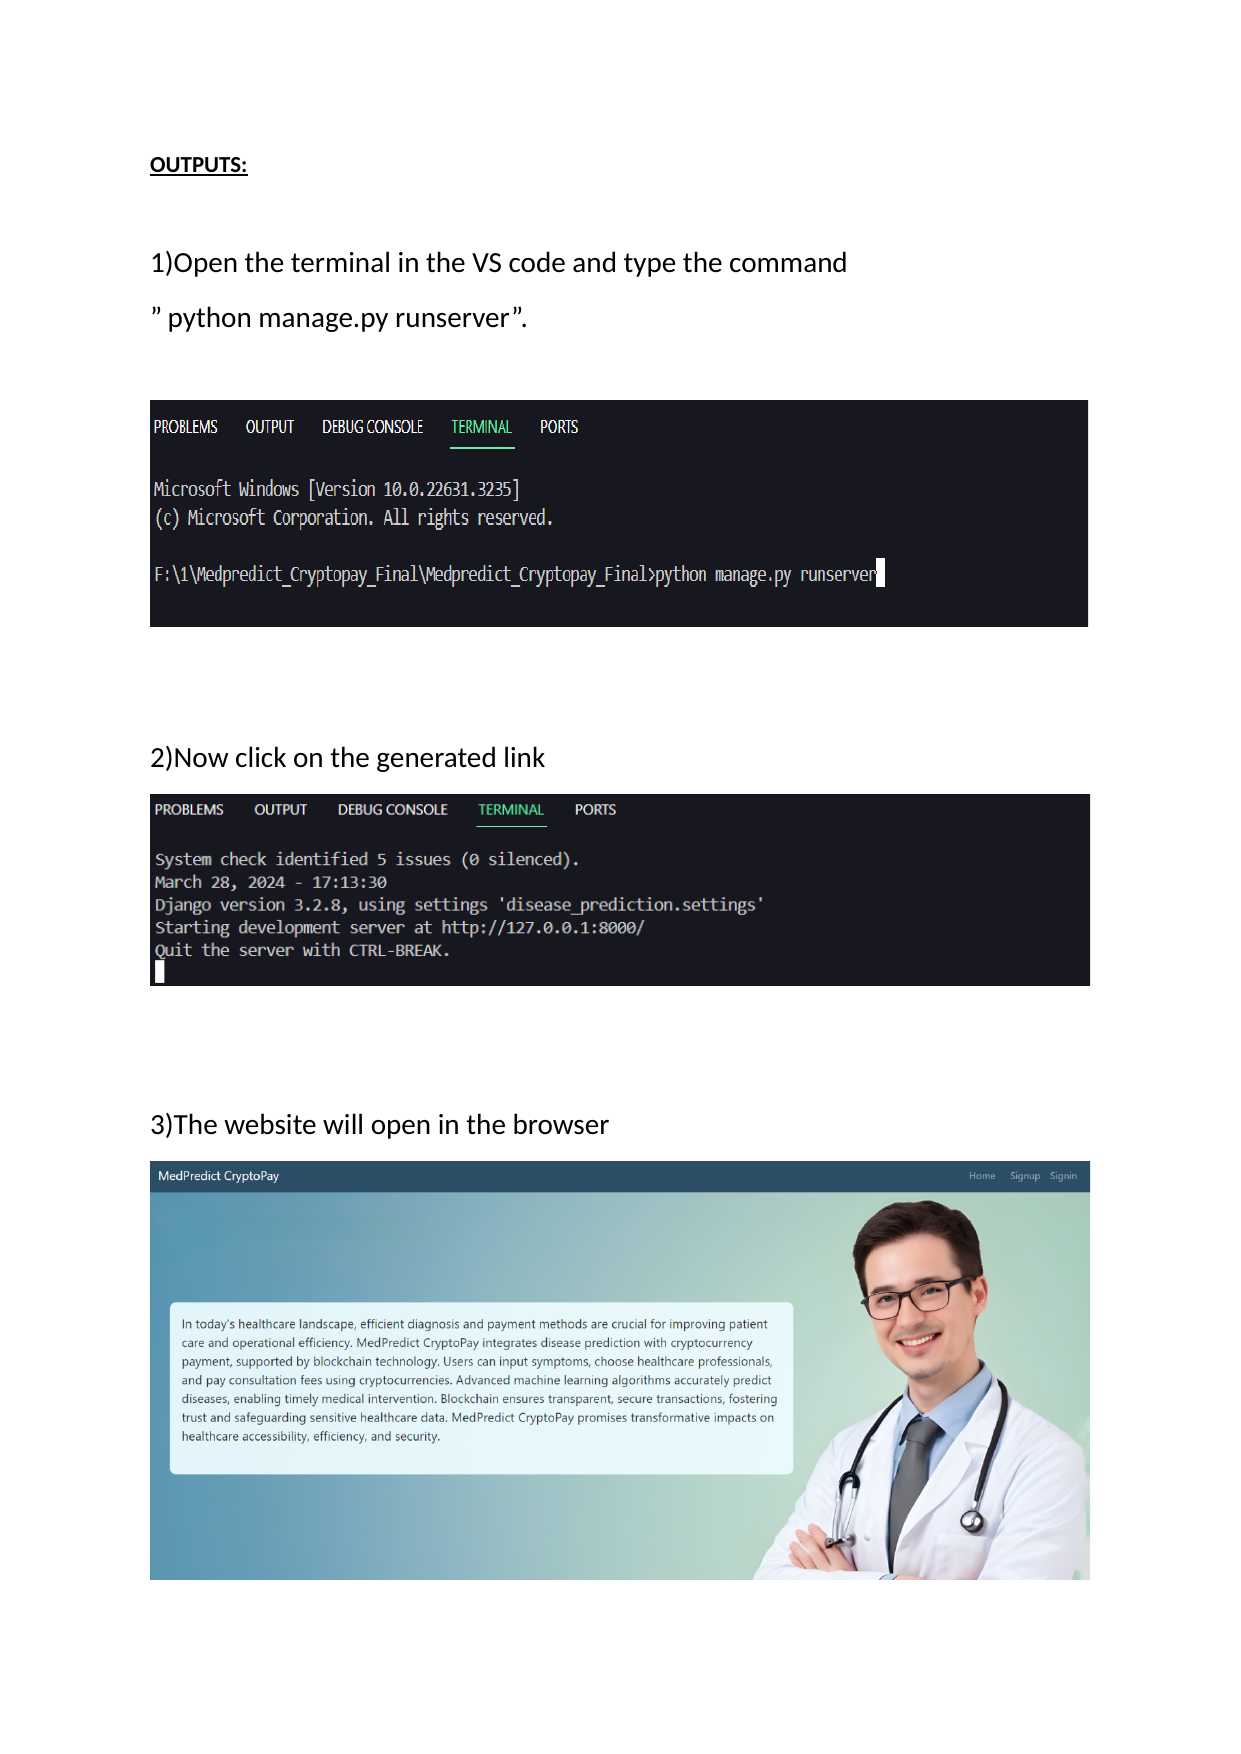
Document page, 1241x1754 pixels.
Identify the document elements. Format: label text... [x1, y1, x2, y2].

picture [150, 1161, 1091, 1580]
picture [150, 794, 1091, 986]
picture [150, 400, 1089, 627]
text ” python manage.py runserver”. [150, 299, 1090, 334]
text 3)The website will open in the browser [150, 1106, 1090, 1142]
text OUTPUTS: [150, 150, 1090, 178]
text 1)Open the terminal in the VS code and type the command [150, 244, 1090, 279]
text 2)Now click on the generated link [150, 739, 1090, 775]
